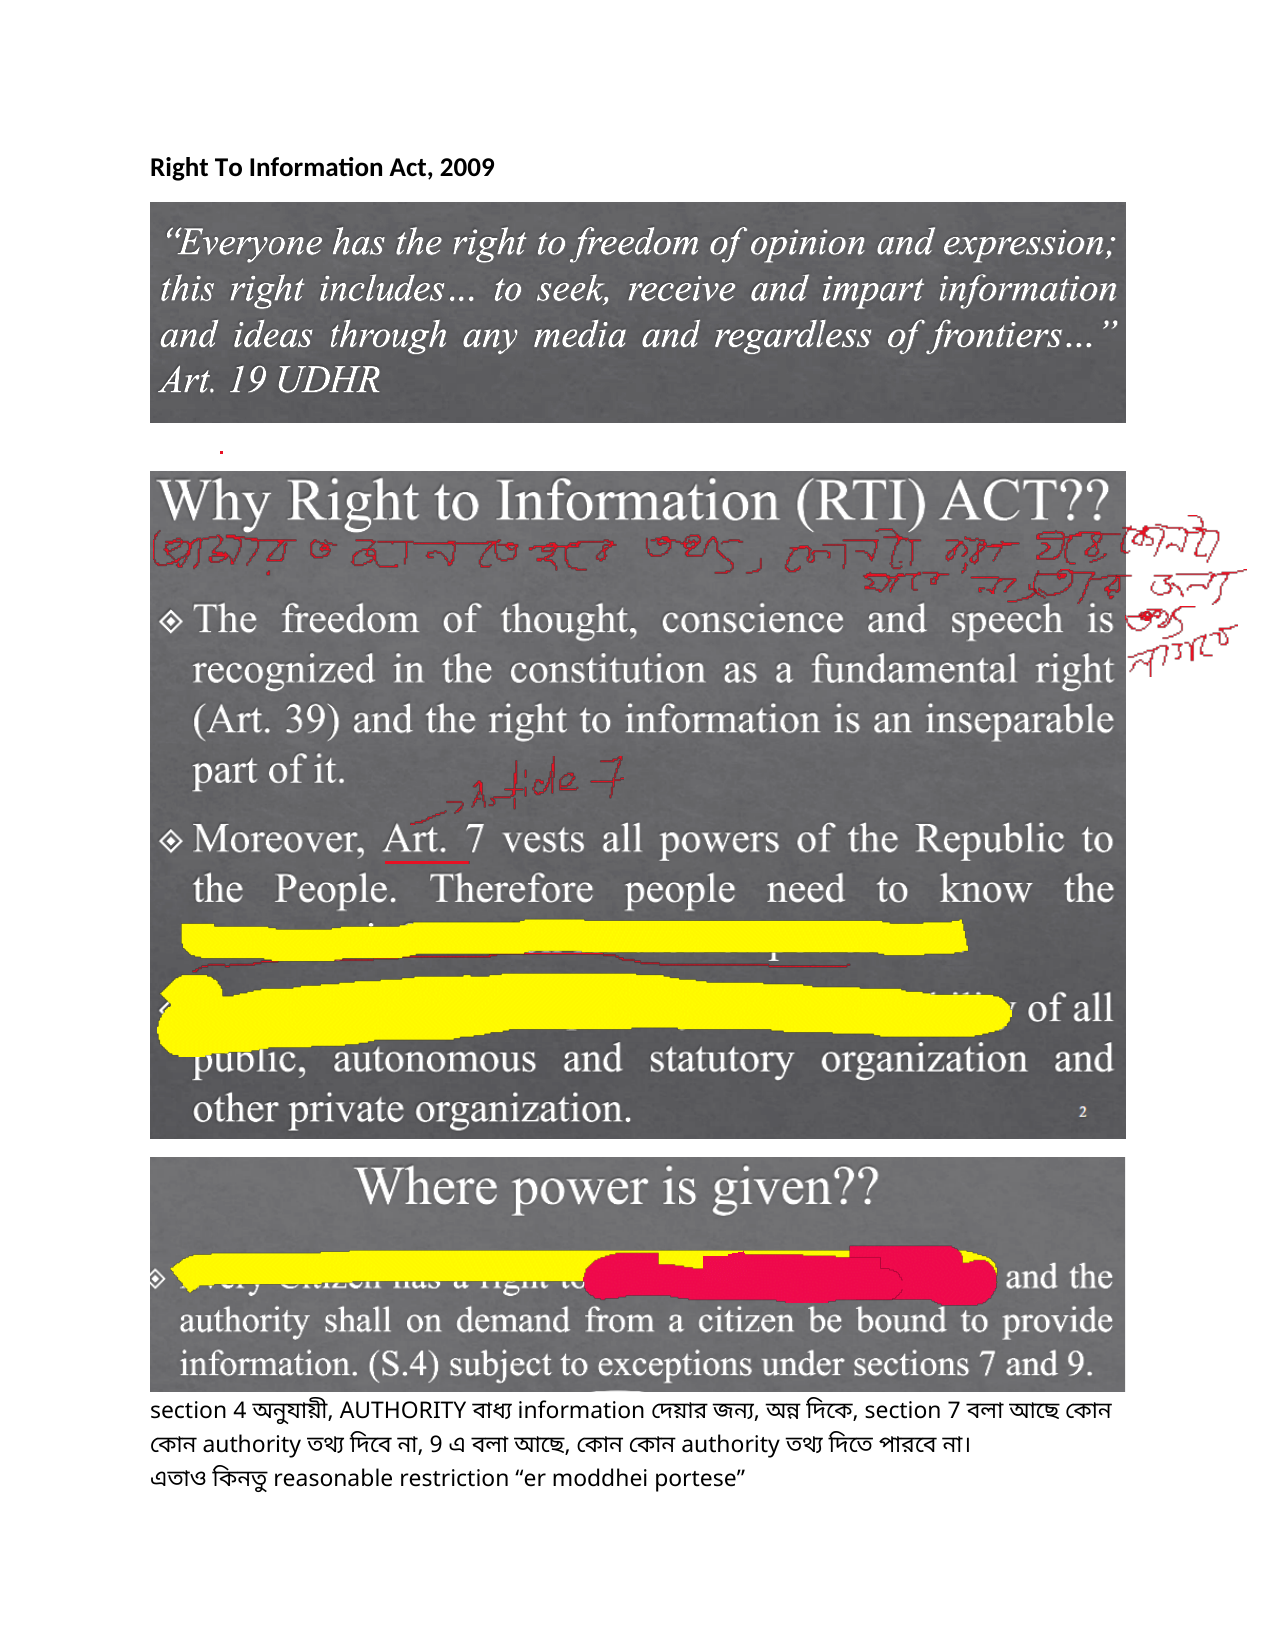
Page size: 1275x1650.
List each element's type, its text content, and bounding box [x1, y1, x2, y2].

text Right To Information Act, 2009 [150, 150, 1125, 183]
text section 4 অনুযায়ী, AUTHORITY বাধ্য information দেয়ার জন্য, অন্ন দিকে, section 7 বলা আছে কোন কোন authority তথ্য দিবে না, 9 এ বলা আছে, কোন কোন authority তথ্য দিতে পারবে না। [150, 1392, 1125, 1459]
picture [150, 471, 1247, 1139]
text এতাও কিনতু reasonable restriction “er moddhei portese” [150, 1462, 1125, 1493]
picture [150, 202, 1126, 423]
picture [150, 1157, 1125, 1392]
